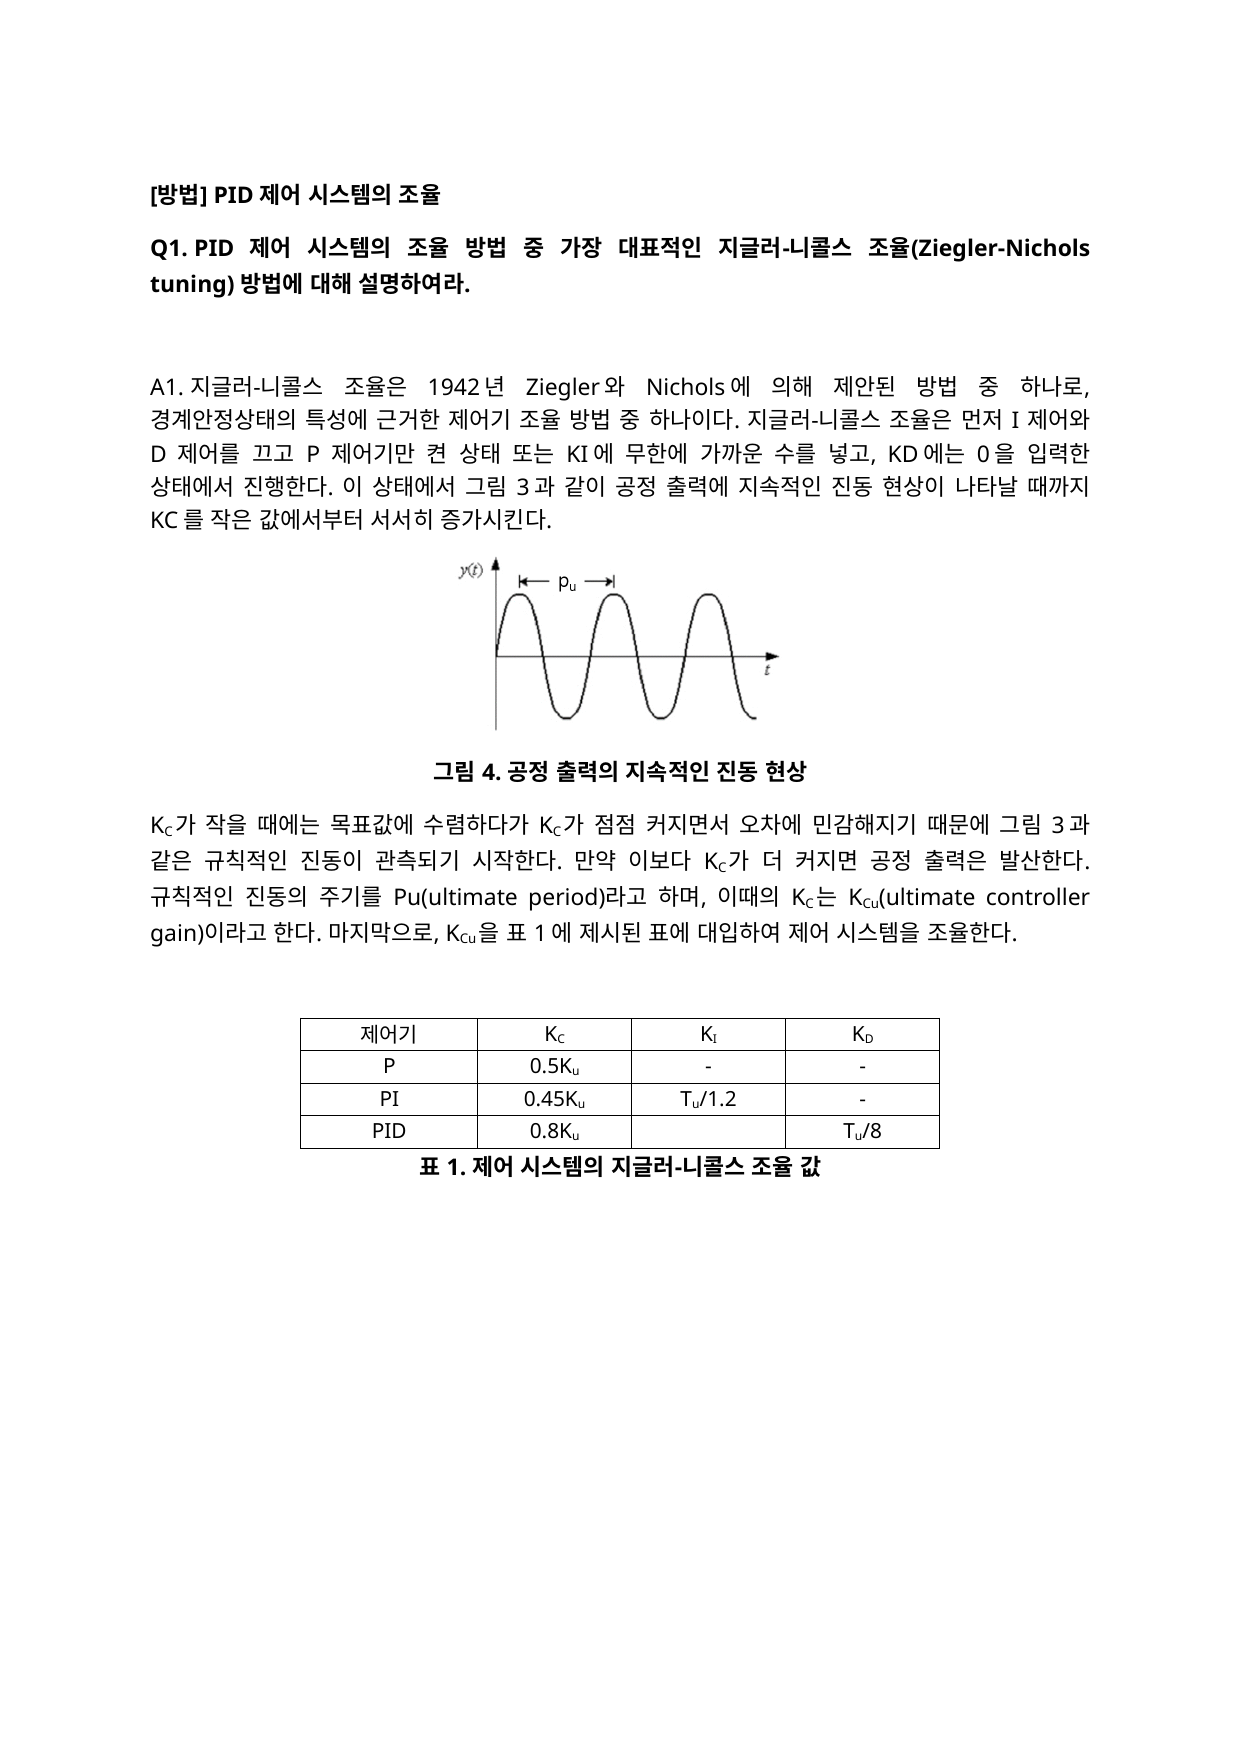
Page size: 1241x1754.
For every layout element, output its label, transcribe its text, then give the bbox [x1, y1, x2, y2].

table_header KI [632, 1019, 785, 1050]
table_cell Tu/1.2 [632, 1084, 785, 1115]
table_cell [632, 1116, 785, 1147]
text 표 1. 제어 시스템의 지글러-니콜스 조율 값 [150, 1148, 1090, 1182]
table_cell 0.45Ku [478, 1084, 631, 1115]
table_cell - [786, 1051, 939, 1083]
subtitle PID 제어 시스템의 조율 방법 중 가장 대표적인 지글러-니콜스 조율(Ziegler-Nichols tuning) 방법에 대해 설명하여라. [150, 230, 1090, 299]
table_cell - [632, 1051, 785, 1083]
table_cell - [786, 1084, 939, 1115]
table_cell 0.8Ku [478, 1116, 631, 1147]
subtitle [방법] PID 제어 시스템의 조율 [150, 177, 1090, 211]
table_cell 0.5Ku [478, 1051, 631, 1083]
table_header KC [478, 1019, 631, 1050]
table_cell Tu/8 [786, 1116, 939, 1147]
picture [451, 552, 789, 736]
list 지글러-니콜스 조율은 1942년 Ziegler와 Nichols에 의해 제안된 방법 중 하나로, 경계안정상태의 특성에 근거한 제어기 조율 방법 중 하나이다. 지글러-니콜스 조율은 먼저 I 제어와 D 제어를 끄고 P 제어기만 켠 상태 또는 KI에 무한에 가까운 수를 넣고, KD에는 0을 입력한 상태에서 진행한다. 이 상태에서 그림 3과 같이 공정 출력에 지속적인 진동 현상이 나타날 때까지 KC를 작은 값에서부터 서서히 증가시킨다. [150, 369, 1090, 535]
table_cell PID [301, 1116, 477, 1147]
table_header KD [786, 1019, 939, 1050]
text KC가 작을 때에는 목표값에 수렴하다가 KC가 점점 커지면서 오차에 민감해지기 때문에 그림 3과 같은 규칙적인 진동이 관측되기 시작한다. 만약 이보다 KC가 더 커지면 공정 출력은 발산한다. 규칙적인 진동의 주기를 Pu(ultimate period)라고 하며, 이때의 KC는 KCu(ultimate controller gain)이라고 한다. 마지막으로, KCu을 표 1에 제시된 표에 대입하여 제어 시스템을 조율한다. [150, 807, 1090, 948]
text 그림 4. 공정 출력의 지속적인 진동 현상 [150, 754, 1090, 788]
table_header 제어기 [301, 1019, 477, 1050]
table_cell PI [301, 1084, 477, 1115]
table_cell P [301, 1051, 477, 1083]
